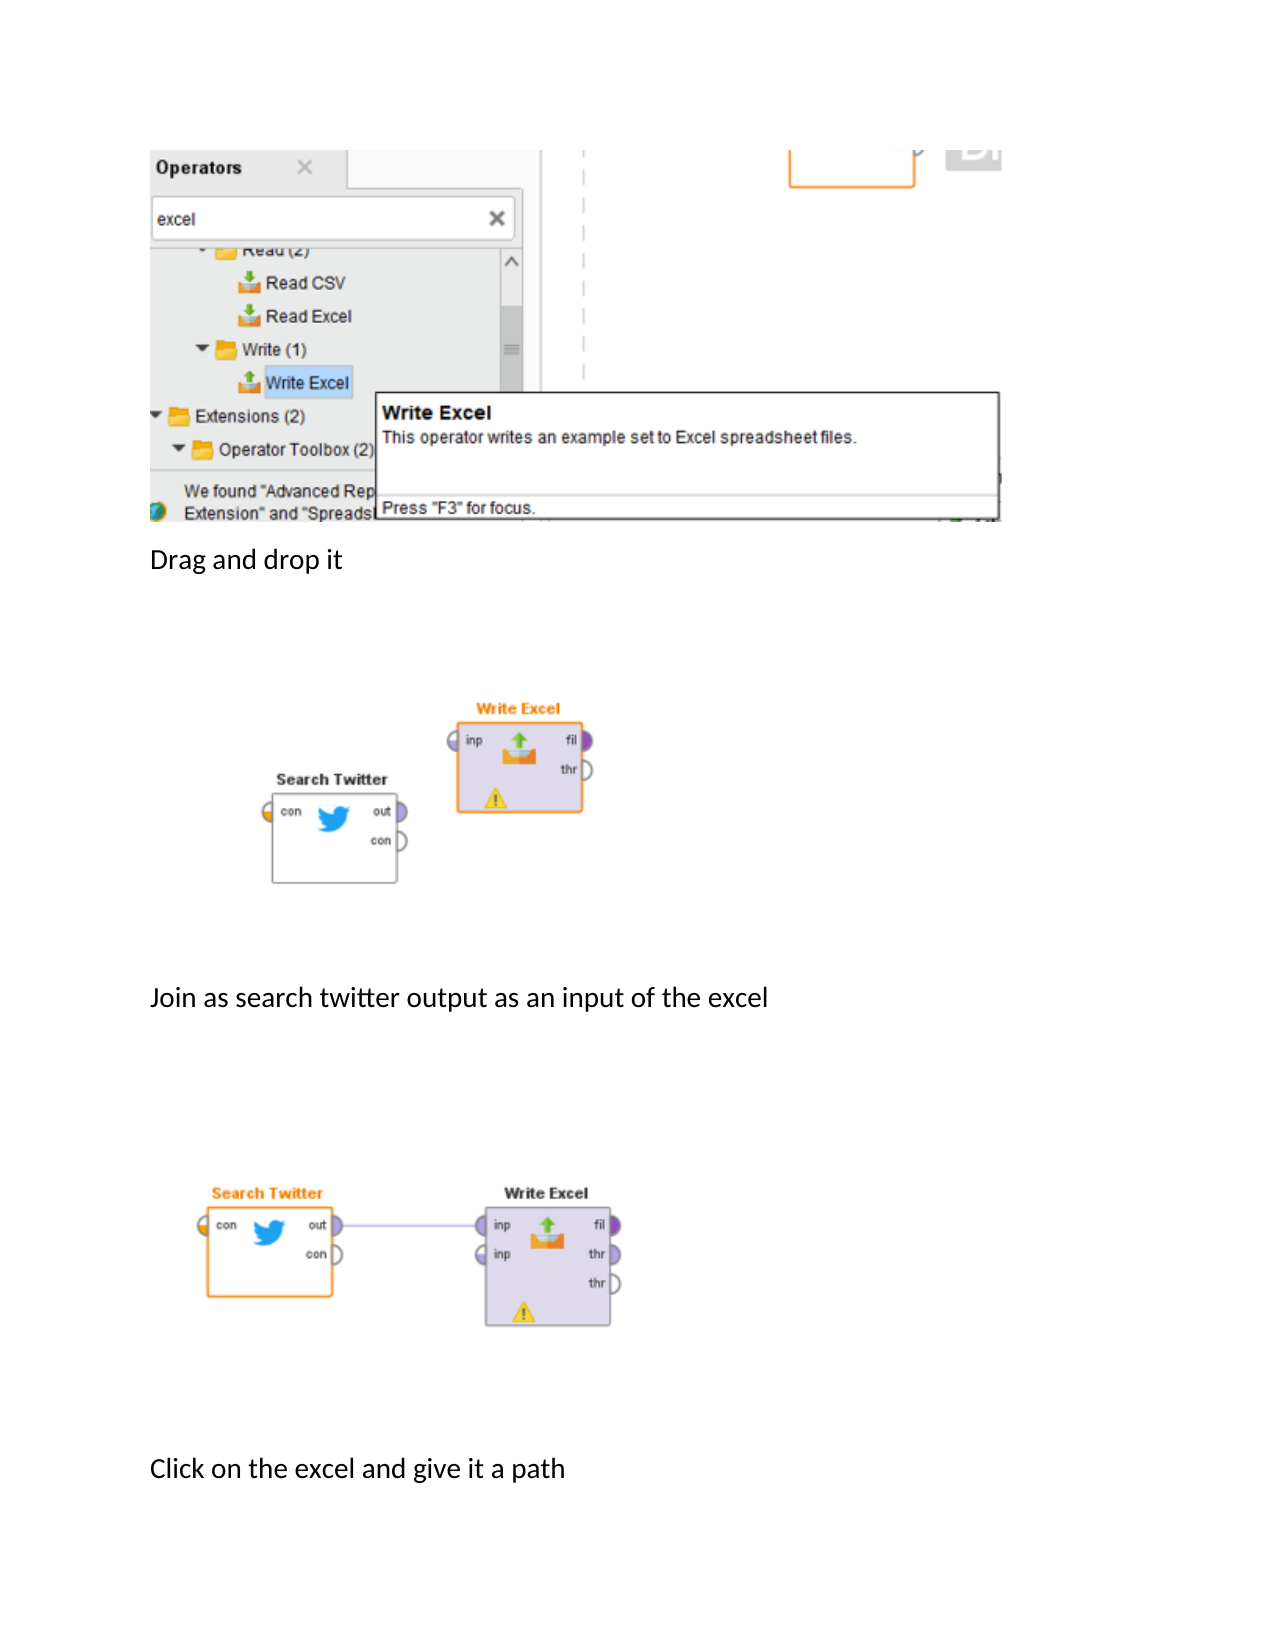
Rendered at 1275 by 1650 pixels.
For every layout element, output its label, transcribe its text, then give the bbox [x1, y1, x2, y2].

picture [150, 596, 744, 961]
text Join as search twitter output as an input of the excel [150, 979, 1125, 1014]
picture [150, 1034, 647, 1431]
picture [150, 150, 1002, 522]
text Drag and drop it [150, 541, 1125, 576]
text Click on the excel and give it a path [150, 1450, 1125, 1485]
